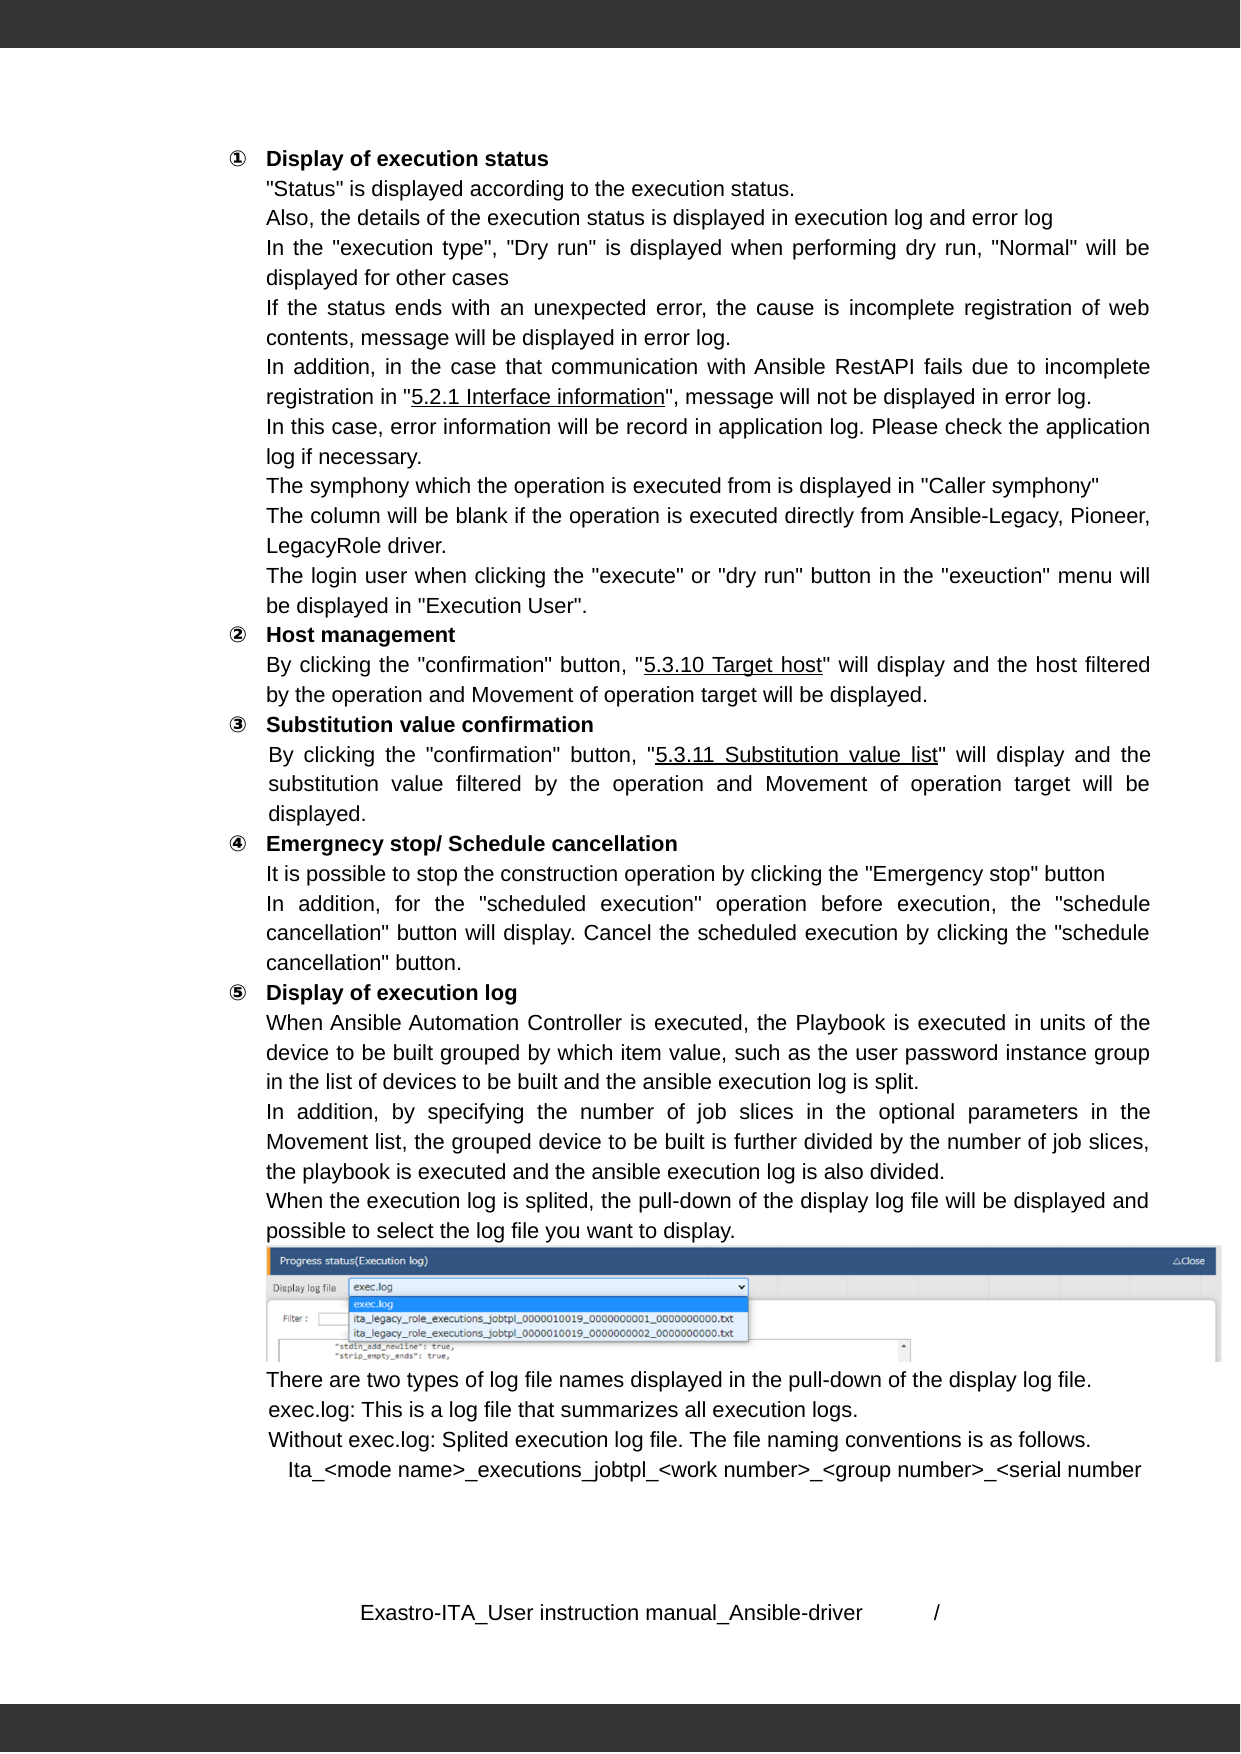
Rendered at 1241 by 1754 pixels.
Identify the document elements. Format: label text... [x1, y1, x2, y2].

list In addition, for the "scheduled execution" operation before execution, the "schedule cancellation" button will display. Cancel the scheduled execution by clicking the "schedule cancellation" button. [266, 888, 1152, 977]
list There are two types of log file names displayed in the pull-down of the display log file. [266, 1365, 1152, 1394]
list If the status ends with an unexpected error, the cause is incomplete registration of web contents, message will be displayed in error log. [266, 292, 1152, 352]
list The column will be blank if the operation is executed directly from Ansible-Legacy, Pioneer, LegacyRole driver. [266, 501, 1152, 560]
list Substitution value confirmation [228, 709, 1152, 739]
list When the execution log is splited, the pull-down of the display log file will be displayed and possible to select the log file you want to display. [266, 1186, 1152, 1245]
list Emergnecy stop/ Schedule cancellation [228, 828, 1152, 858]
list In addition, by specifying the number of job slices in the optional parameters in the Movement list, the grouped device to be built is further divided by the number of job slices, the playbook is executed and the ansible execution log is also divided. [266, 1097, 1152, 1186]
list Display of execution status "Status" is displayed according to the execution status. [228, 143, 1152, 203]
list The login user when clicking the "execute" or "dry run" button in the "exeuction" menu will be displayed in "Execution User". [266, 560, 1152, 620]
list In this case, error information will be record in application log. Please check the application log if necessary. [266, 411, 1152, 471]
list When Ansible Automation Controller is executed, the Playbook is executed in units of the device to be built grouped by which item value, such as the user password instance group in the list of devices to be built and the ansible execution log is split. [266, 1007, 1152, 1097]
list The symphony which the operation is executed from is displayed in "Caller symphony" [257, 471, 1152, 501]
list Ita_<mode name>_executions_jobtpl_<work number>_<group number>_<serial number [266, 1454, 1152, 1484]
list In addition, in the case that communication with Ansible RestAPI fails due to incomplete registration in "5.2.1 Interface information", message will not be displayed in error log. [266, 352, 1152, 411]
picture [265, 1245, 1222, 1362]
picture [0, 1704, 1241, 1752]
list By clicking the "confirmation" button, "5.3.10 Target host" will display and the host filtered by the operation and Movement of operation target will be displayed. [266, 650, 1152, 709]
list Host management [228, 620, 1152, 650]
text By clicking the "confirmation" button, "5.3.11 Substitution value list" will display and the substitution value filtered by the operation and Movement of operation target will be displayed. [268, 739, 1152, 828]
list It is possible to stop the construction operation by clicking the "Emergency stop" button [235, 858, 1152, 888]
list Display of execution log [228, 977, 1152, 1007]
picture [0, 0, 1241, 48]
list exec.log: This is a log file that summarizes all execution logs. [235, 1394, 1152, 1424]
list Also, the details of the execution status is displayed in execution log and error log [257, 203, 1152, 233]
list In the "execution type", "Dry run" is displayed when performing dry run, "Normal" will be displayed for other cases [266, 233, 1152, 292]
list Without exec.log: Splited execution log file. The file naming conventions is as follows. [268, 1424, 1152, 1454]
